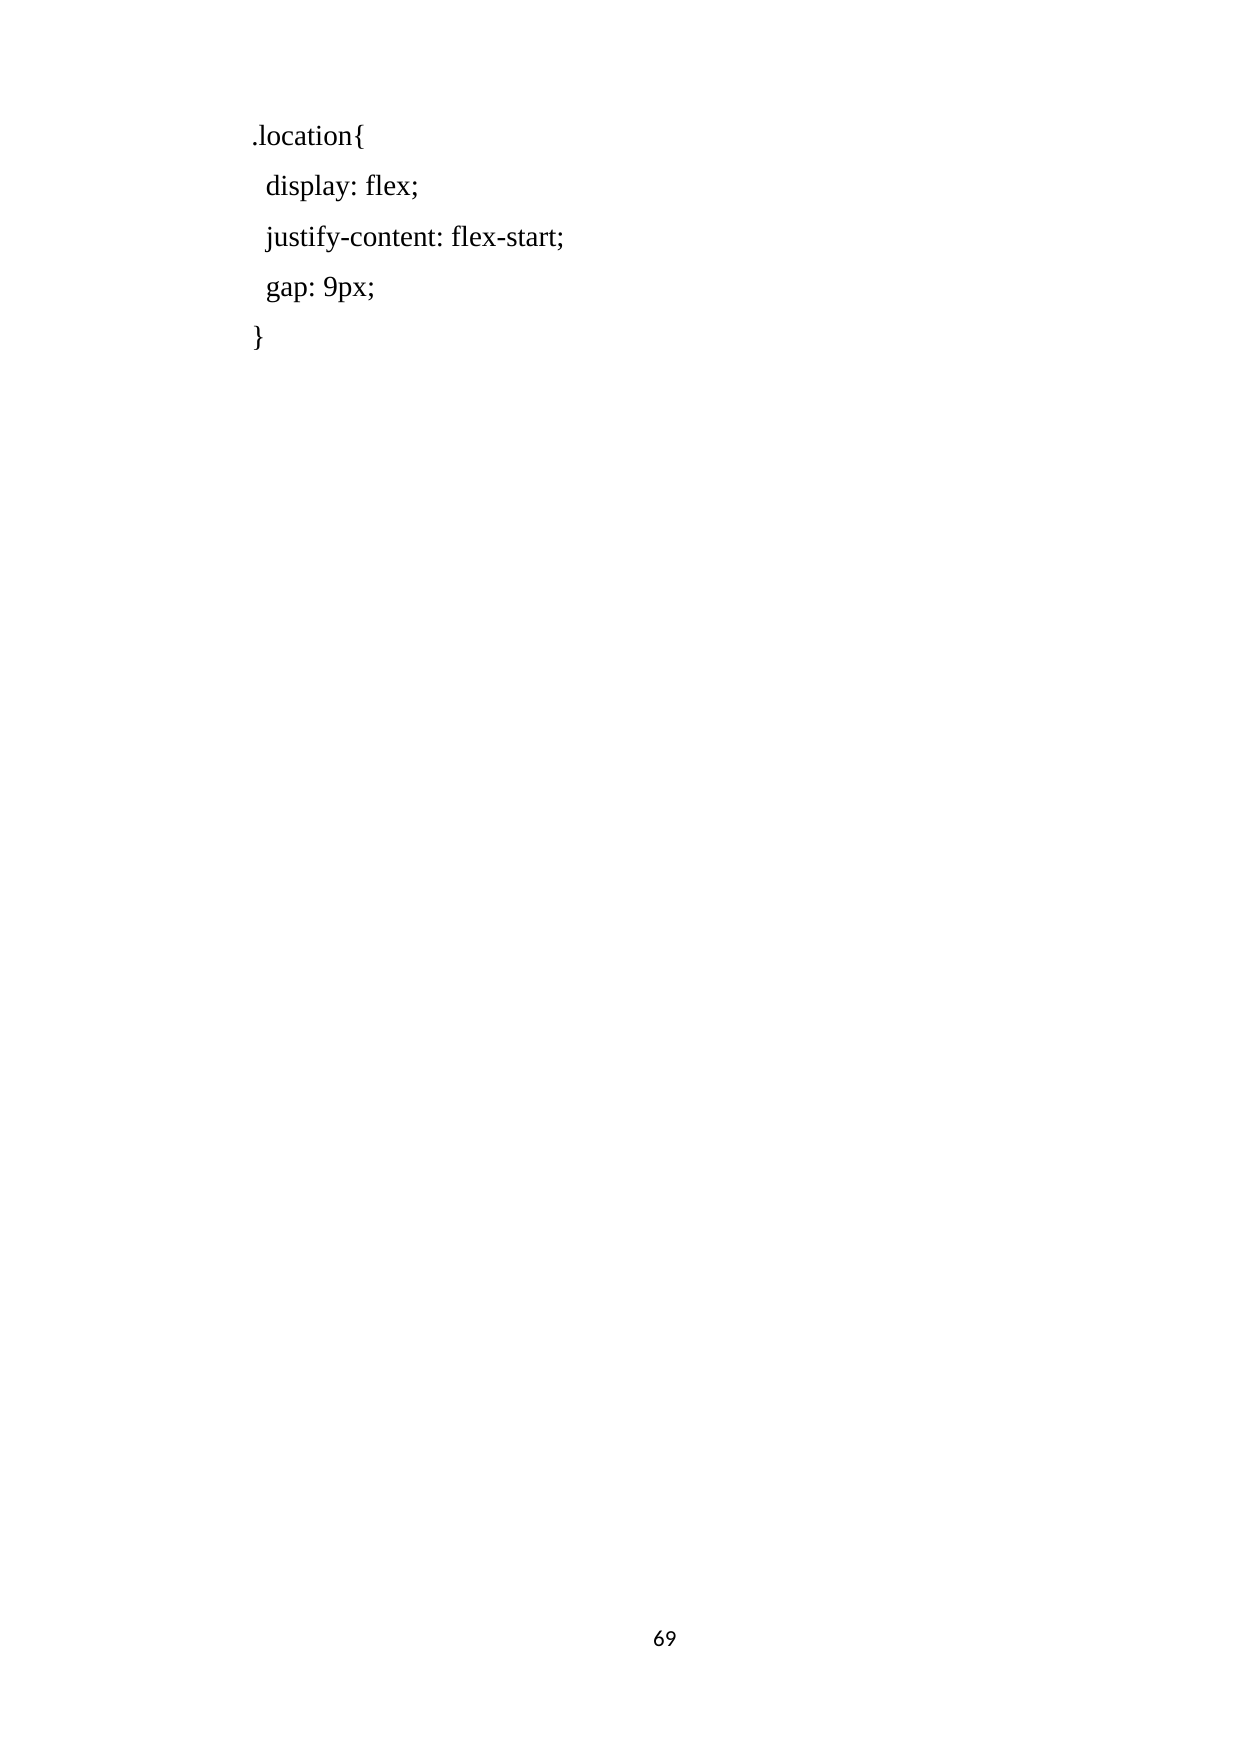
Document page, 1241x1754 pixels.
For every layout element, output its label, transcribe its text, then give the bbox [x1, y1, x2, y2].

text display: flex; [177, 168, 1152, 202]
text .location{ [177, 118, 1152, 152]
text gap: 9px; [177, 269, 1152, 303]
text justify-content: flex-start; [177, 219, 1152, 252]
text } [177, 319, 1152, 353]
